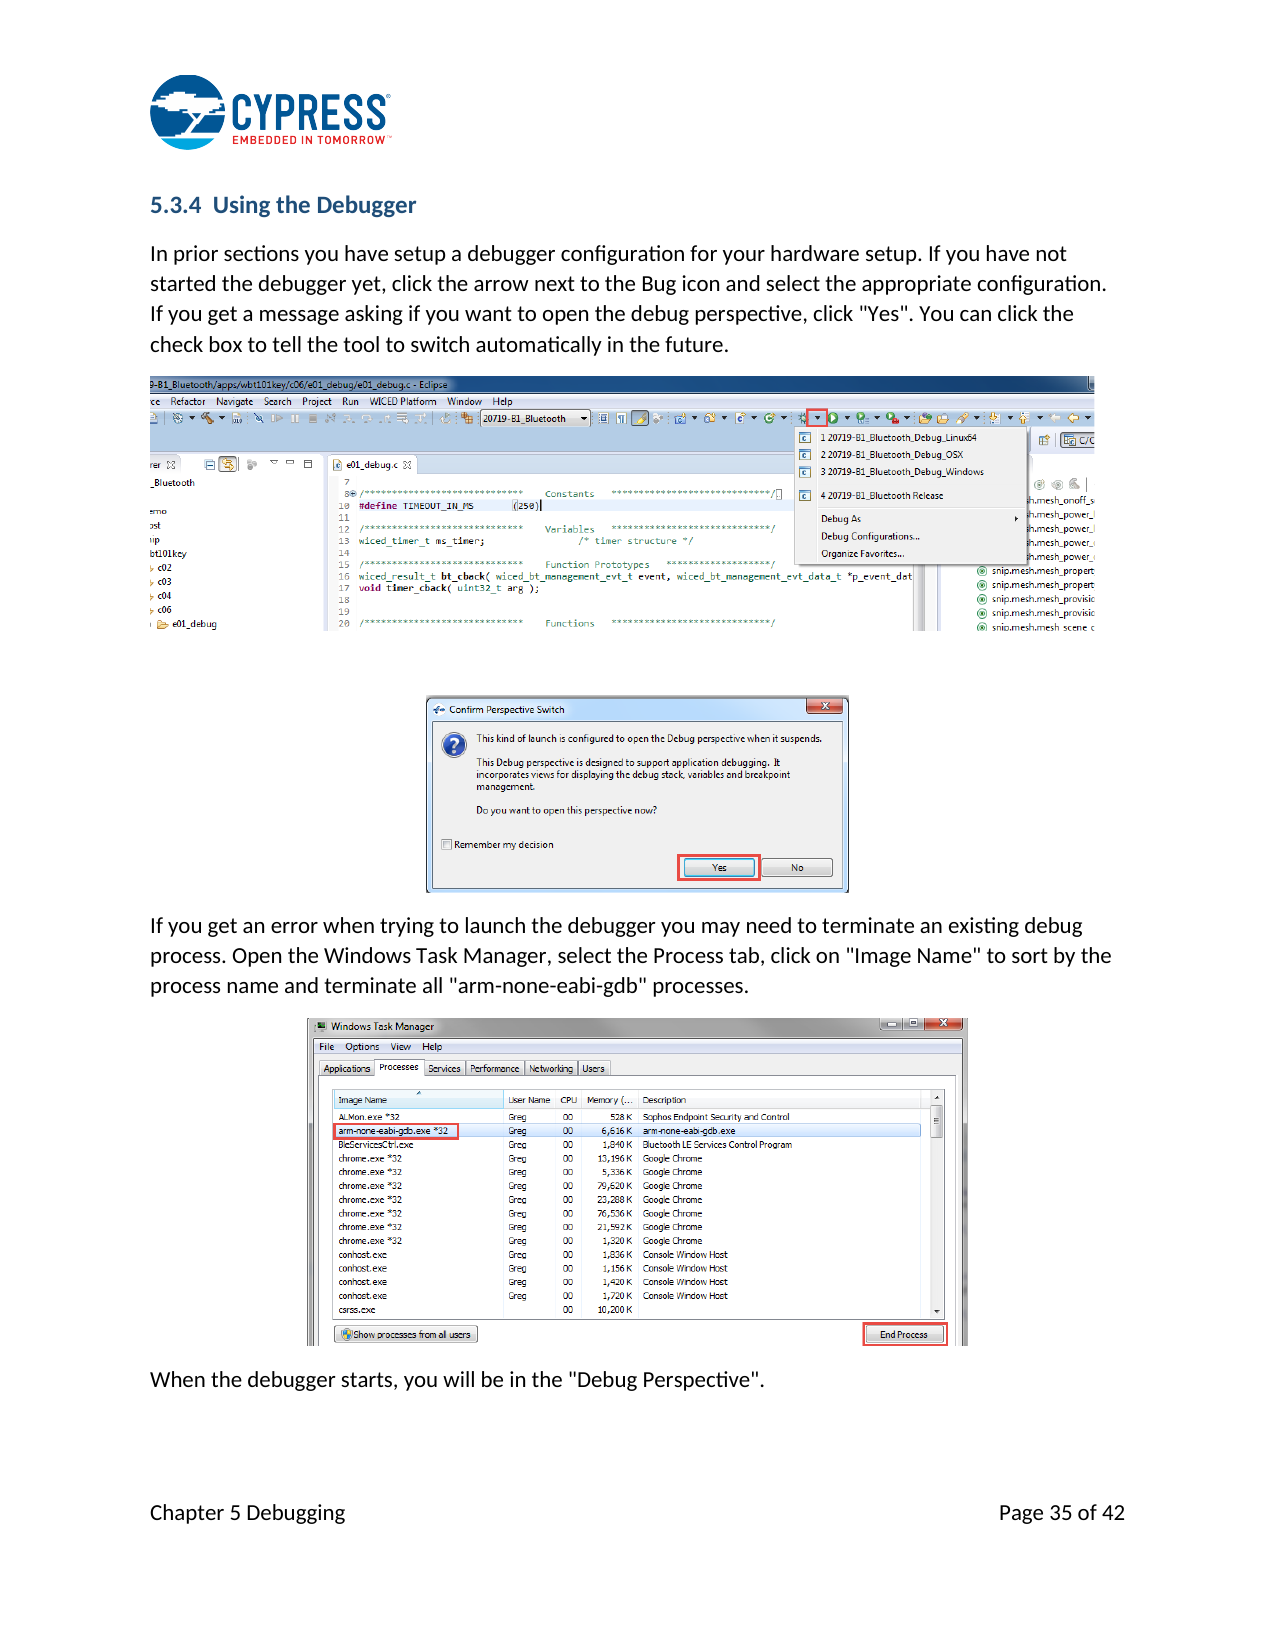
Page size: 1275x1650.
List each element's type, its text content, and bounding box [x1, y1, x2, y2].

text In prior sections you have setup a debugger configuration for your hardware setup. If you have not started the debugger yet, click the arrow next to the Bug icon and select the appropriate configuration. If you get a message asking if you want to open the debug perspective, click "Yes". You can click the check box to tell the tool to switch automatically in the future. [150, 239, 1125, 358]
picture [426, 695, 849, 893]
picture [150, 75, 392, 150]
picture [307, 1018, 968, 1346]
text When the debugger starts, you will be in the "Debug Perspective". [150, 1365, 1125, 1393]
text If you get an error when trying to launch the debugger you may need to terminate an existing debug process. Open the Windows Task Manager, select the Process tab, click on "Image Name" to sort by the process name and terminate all "arm-none-eabi-gdb" processes. [150, 911, 1125, 999]
picture [150, 376, 1095, 631]
subtitle Using the Debugger [150, 189, 1125, 220]
